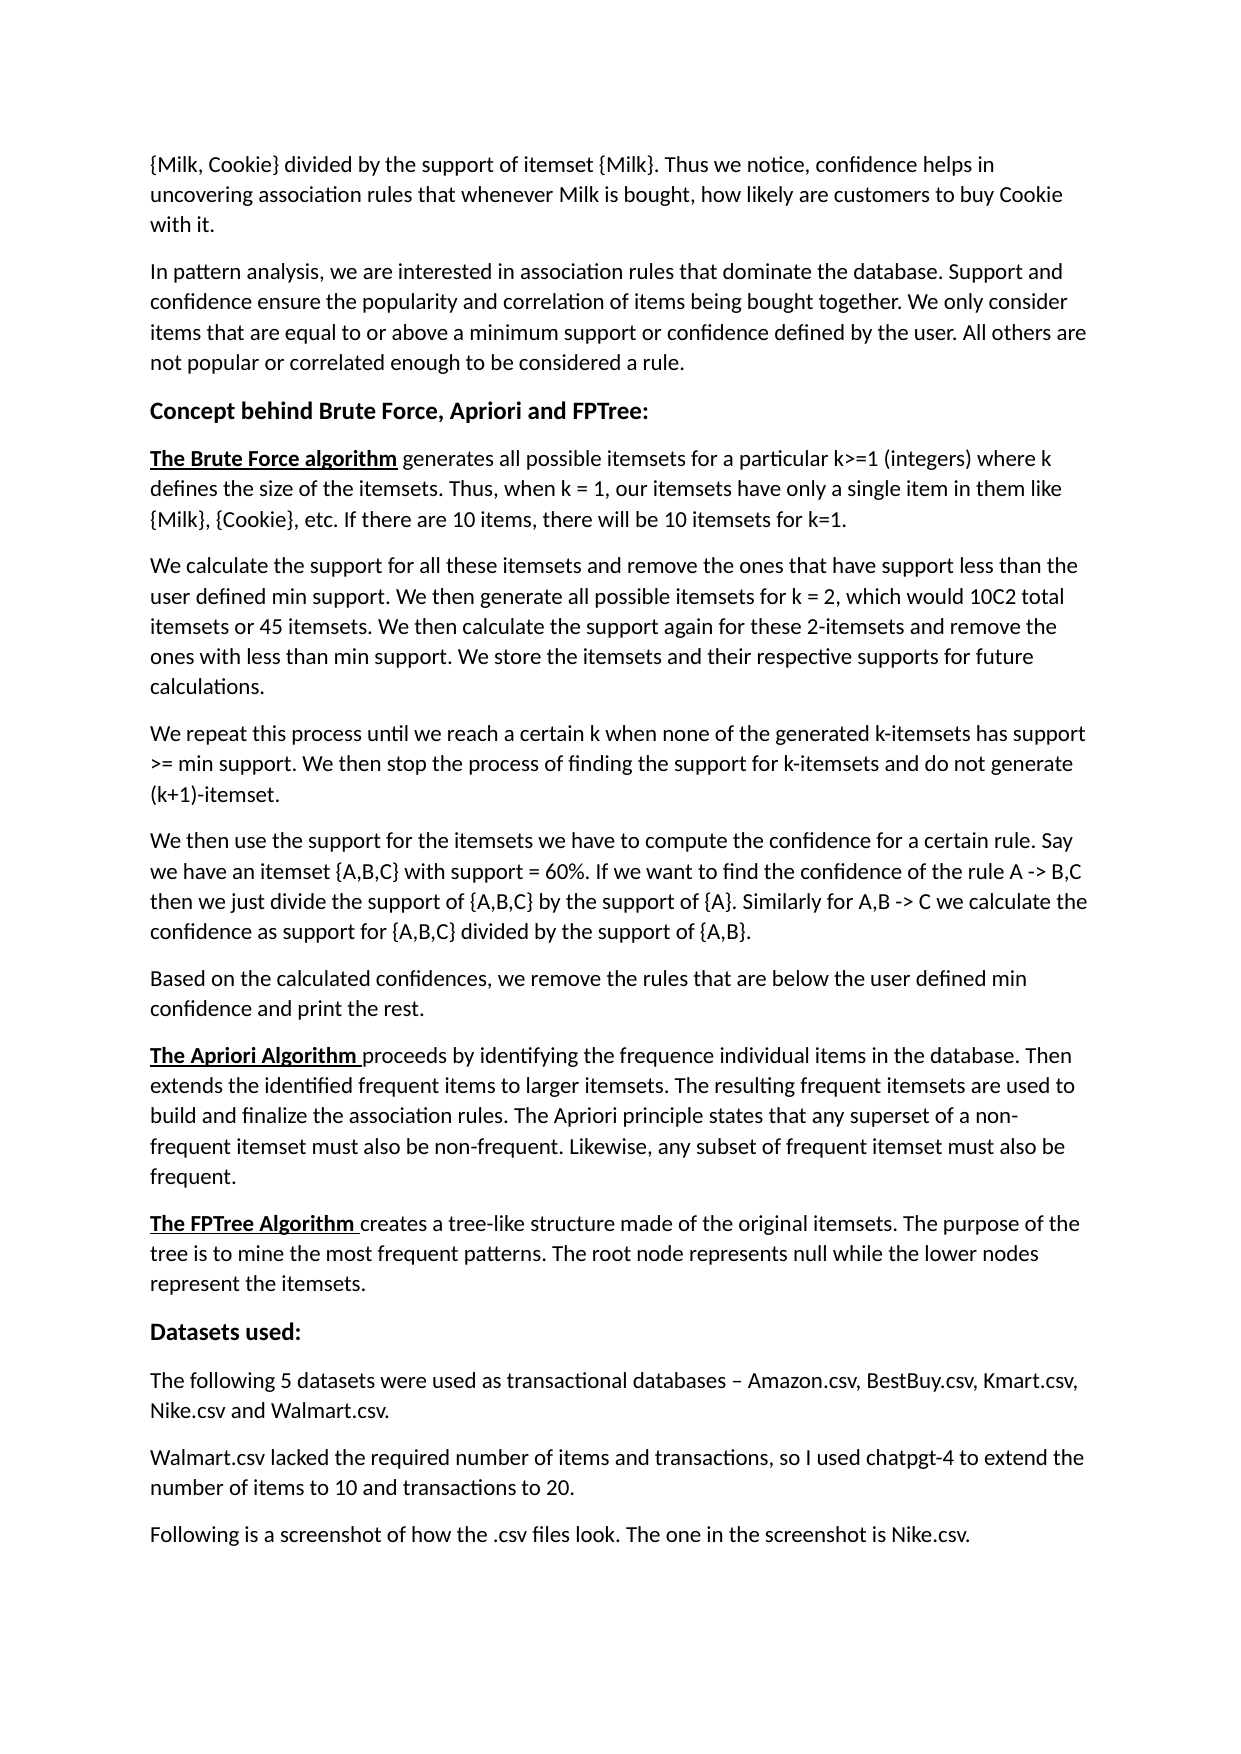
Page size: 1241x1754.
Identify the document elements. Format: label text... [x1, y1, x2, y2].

text Following is a screenshot of how the .csv files look. The one in the screenshot is Nike.csv. [150, 1520, 1090, 1548]
text We then use the support for the itemsets we have to compute the confidence for a certain rule. Say we have an itemset {A,B,C} with support = 60%. If we want to find the confidence of the rule A -> B,C then we just divide the support of {A,B,C} by the support of {A}. Similarly for A,B -> C we calculate the confidence as support for {A,B,C} divided by the support of {A,B}. [150, 827, 1090, 945]
text In pattern analysis, we are interested in association rules that dominate the database. Support and confidence ensure the popularity and correlation of items being bought together. We only consider items that are equal to or above a minimum support or confidence defined by the user. All others are not popular or correlated enough to be considered a rule. [150, 257, 1090, 376]
text Datasets used: [150, 1316, 1090, 1347]
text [150, 150, 1090, 238]
text We repeat this process until we reach a certain k when none of the generated k-itemsets has support >= min support. We then stop the process of finding the support for k-itemsets and do not generate (k+1)-itemset. [150, 719, 1090, 808]
text We calculate the support for all these itemsets and remove the ones that have support less than the user defined min support. We then generate all possible itemsets for k = 2, which would 10C2 total itemsets or 45 itemsets. We then calculate the support again for these 2-itemsets and remove the ones with less than min support. We store the itemsets and their respective supports for future calculations. [150, 552, 1090, 701]
text The following 5 datasets were used as transactional databases – Amazon.csv, BestBuy.csv, Kmart.csv, Nike.csv and Walmart.csv. [150, 1366, 1090, 1424]
text Walmart.csv lacked the required number of items and transactions, so I used chatpgt-4 to extend the number of items to 10 and transactions to 20. [150, 1443, 1090, 1501]
text The Apriori Algorithm proceeds by identifying the frequence individual items in the database. Then extends the identified frequent items to larger itemsets. The resulting frequent itemsets are used to build and finalize the association rules. The Apriori principle states that any superset of a non-frequent itemset must also be non-frequent. Likewise, any subset of frequent itemset must also be frequent. [150, 1041, 1090, 1190]
text The FPTree Algorithm creates a tree-like structure made of the original itemsets. The purpose of the tree is to mine the most frequent patterns. The root node represents null while the lower nodes represent the itemsets. [150, 1209, 1090, 1297]
text Based on the calculated confidences, we remove the rules that are below the user defined min confidence and print the rest. [150, 964, 1090, 1022]
text Concept behind Brute Force, Apriori and FPTree: [150, 395, 1090, 425]
text The Brute Force algorithm generates all possible itemsets for a particular k>=1 (integers) where k defines the size of the itemsets. Thus, when k = 1, our itemsets have only a single item in them like {Milk}, {Cookie}, etc. If there are 10 items, there will be 10 itemsets for k=1. [150, 444, 1090, 533]
